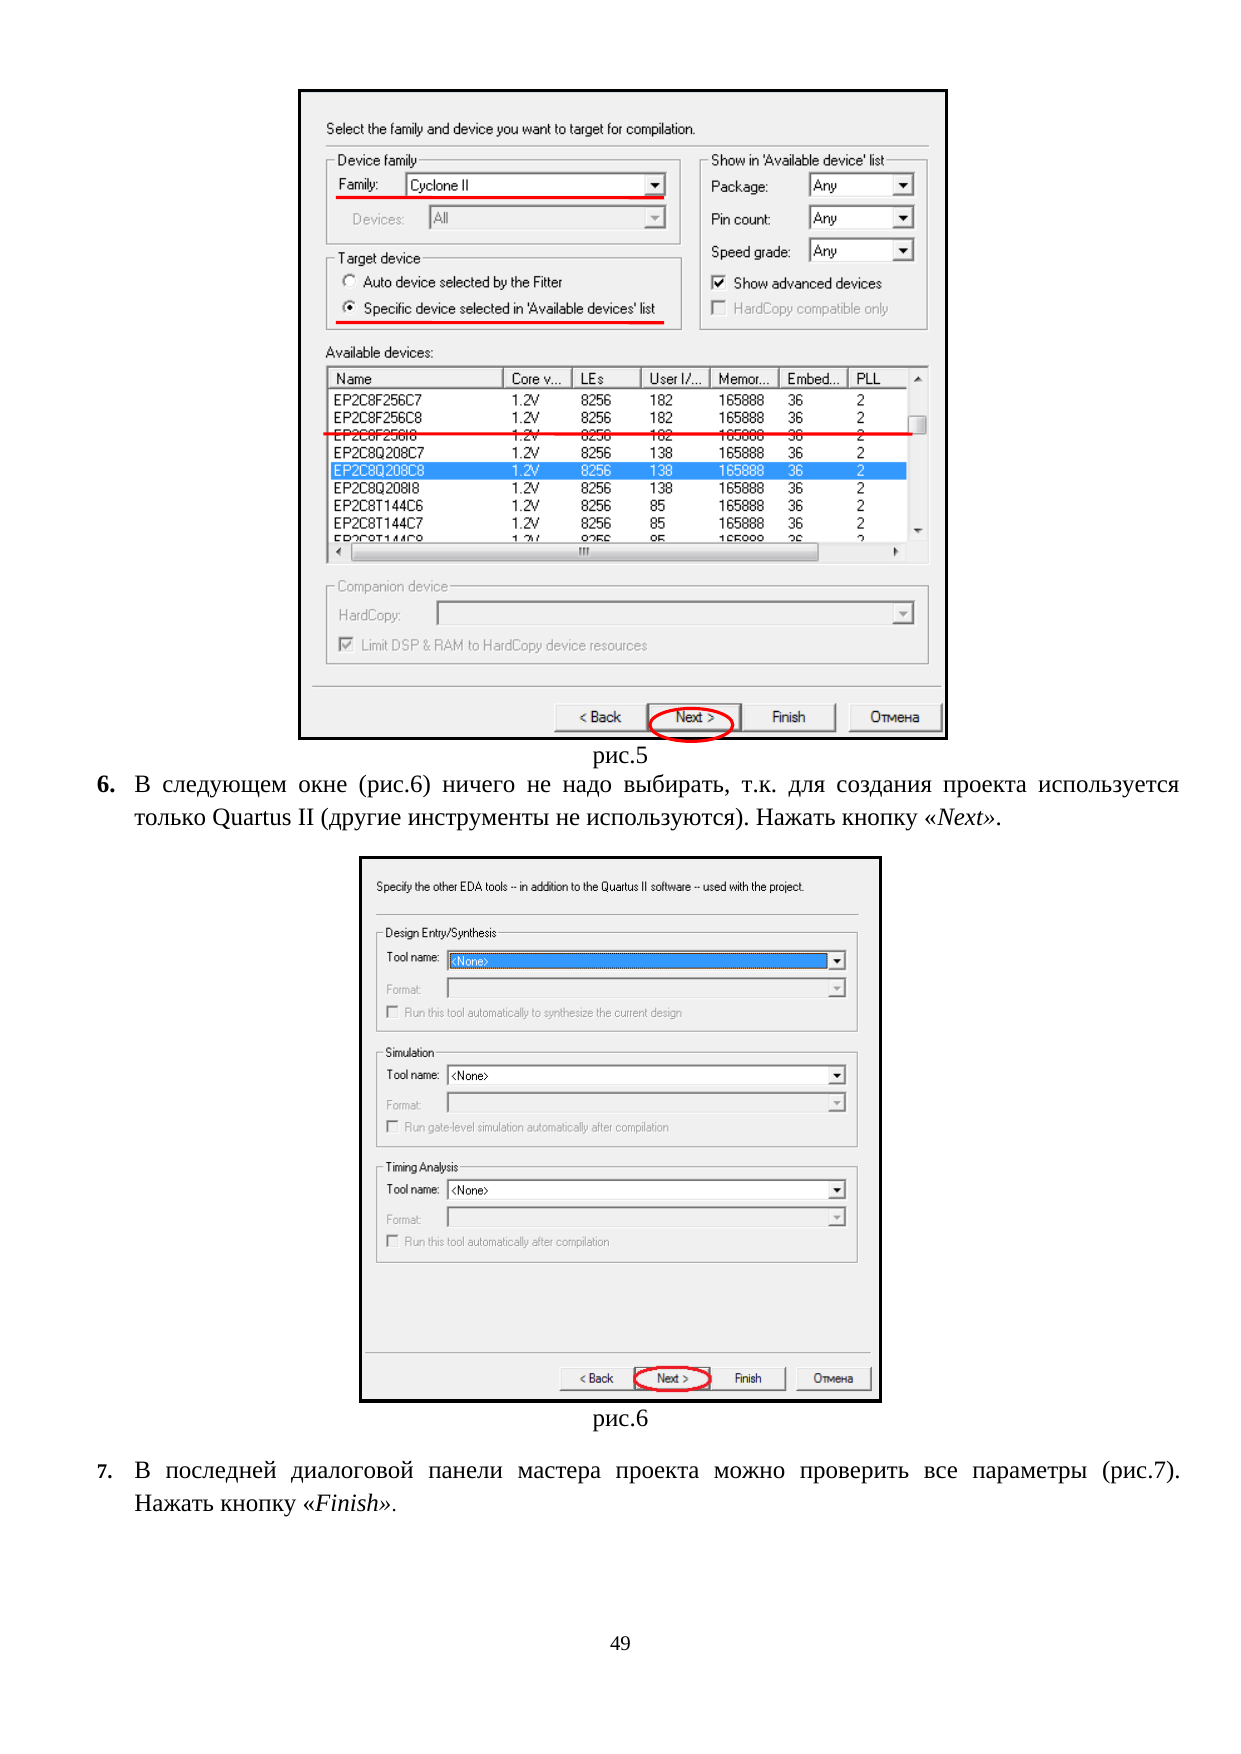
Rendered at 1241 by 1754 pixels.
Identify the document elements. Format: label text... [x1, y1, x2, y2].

text рис.6 [59, 1403, 1181, 1431]
list В последней диалоговой панели мастера проекта можно проверить все параметры (рис.7). Нажать кнопку «Finish». [97, 1456, 1181, 1517]
picture [301, 92, 945, 737]
picture [652, 711, 730, 737]
text рис.5 [59, 740, 1181, 769]
list В следующем окне (рис.6) ничего не надо выбирать, т.к. для создания проекта используется только Quartus II (другие инструменты не используются). Нажать кнопку «Next». [97, 769, 1181, 831]
picture [362, 859, 879, 1399]
